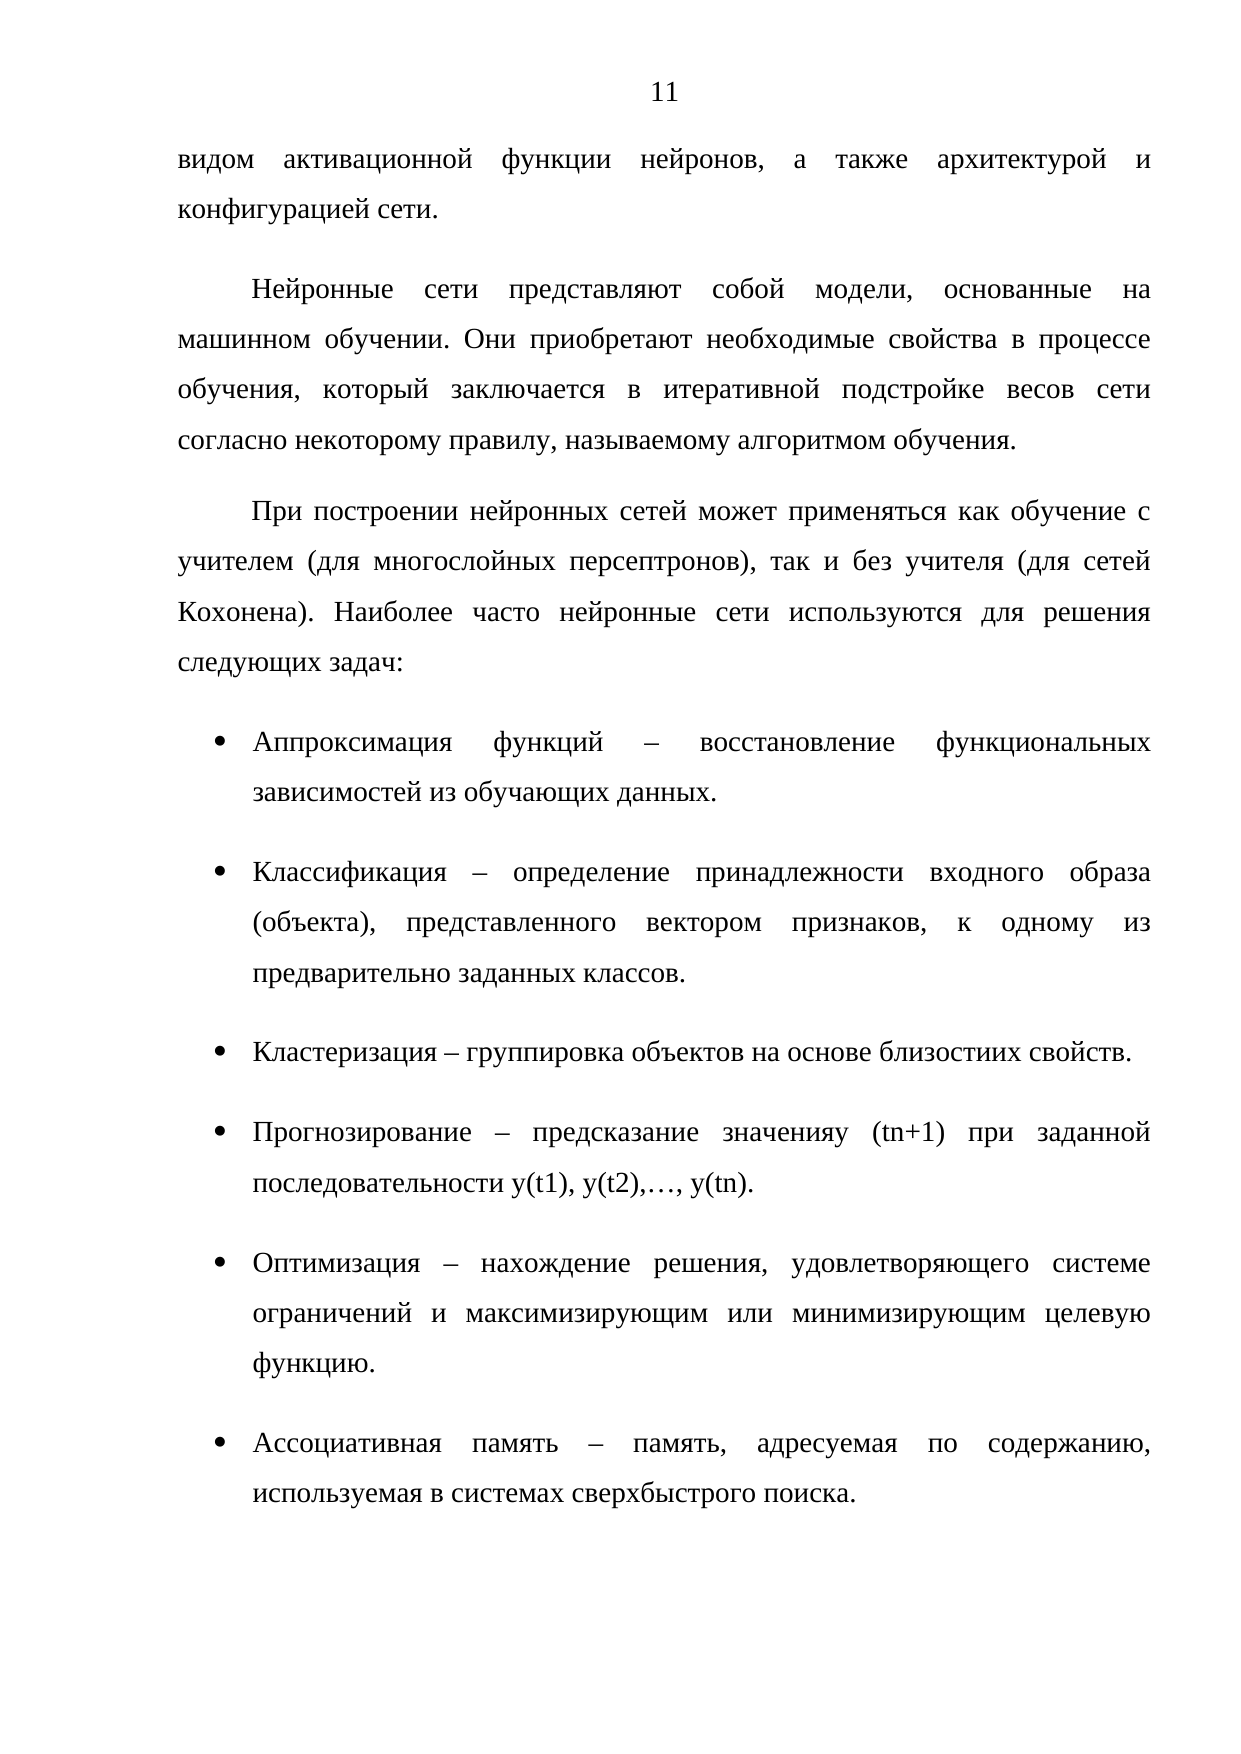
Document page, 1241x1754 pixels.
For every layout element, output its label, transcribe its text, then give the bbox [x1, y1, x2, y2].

list Кластеризация – группировка объектов на основе близостиих свойств. [215, 1034, 1152, 1068]
list Оптимизация – нахождение решения, удовлетворяющего системе ограничений и максимизирующим или минимизирующим целевую функцию. [215, 1245, 1152, 1379]
list Прогнозирование – предсказание значенияy (tn+1) при заданной последовательности y(t1), y(t2),…, y(tn). [215, 1114, 1152, 1198]
list Ассоциативная память – память, адресуемая по содержанию, используемая в системах сверхбыстрого поиска. [215, 1425, 1152, 1509]
list Аппроксимация функций – восстановление функциональных зависимостей из обучающих данных. [215, 724, 1152, 808]
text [177, 141, 1152, 225]
text При построении нейронных сетей может применяться как обучение с учителем (для многослойных персептронов), так и без учителя (для сетей Кохонена). Наиболее часто нейронные сети используются для решения следующих задач: [177, 493, 1152, 678]
text Нейронные сети представляют собой модели, основанные на машинном обучении. Они приобретают необходимые свойства в процессе обучения, который заключается в итеративной подстройке весов сети согласно некоторому правилу, называемому алгоритмом обучения. [177, 271, 1152, 456]
list Классификация – определение принадлежности входного образа (объекта), представленного вектором признаков, к одному из предварительно заданных классов. [215, 854, 1152, 988]
